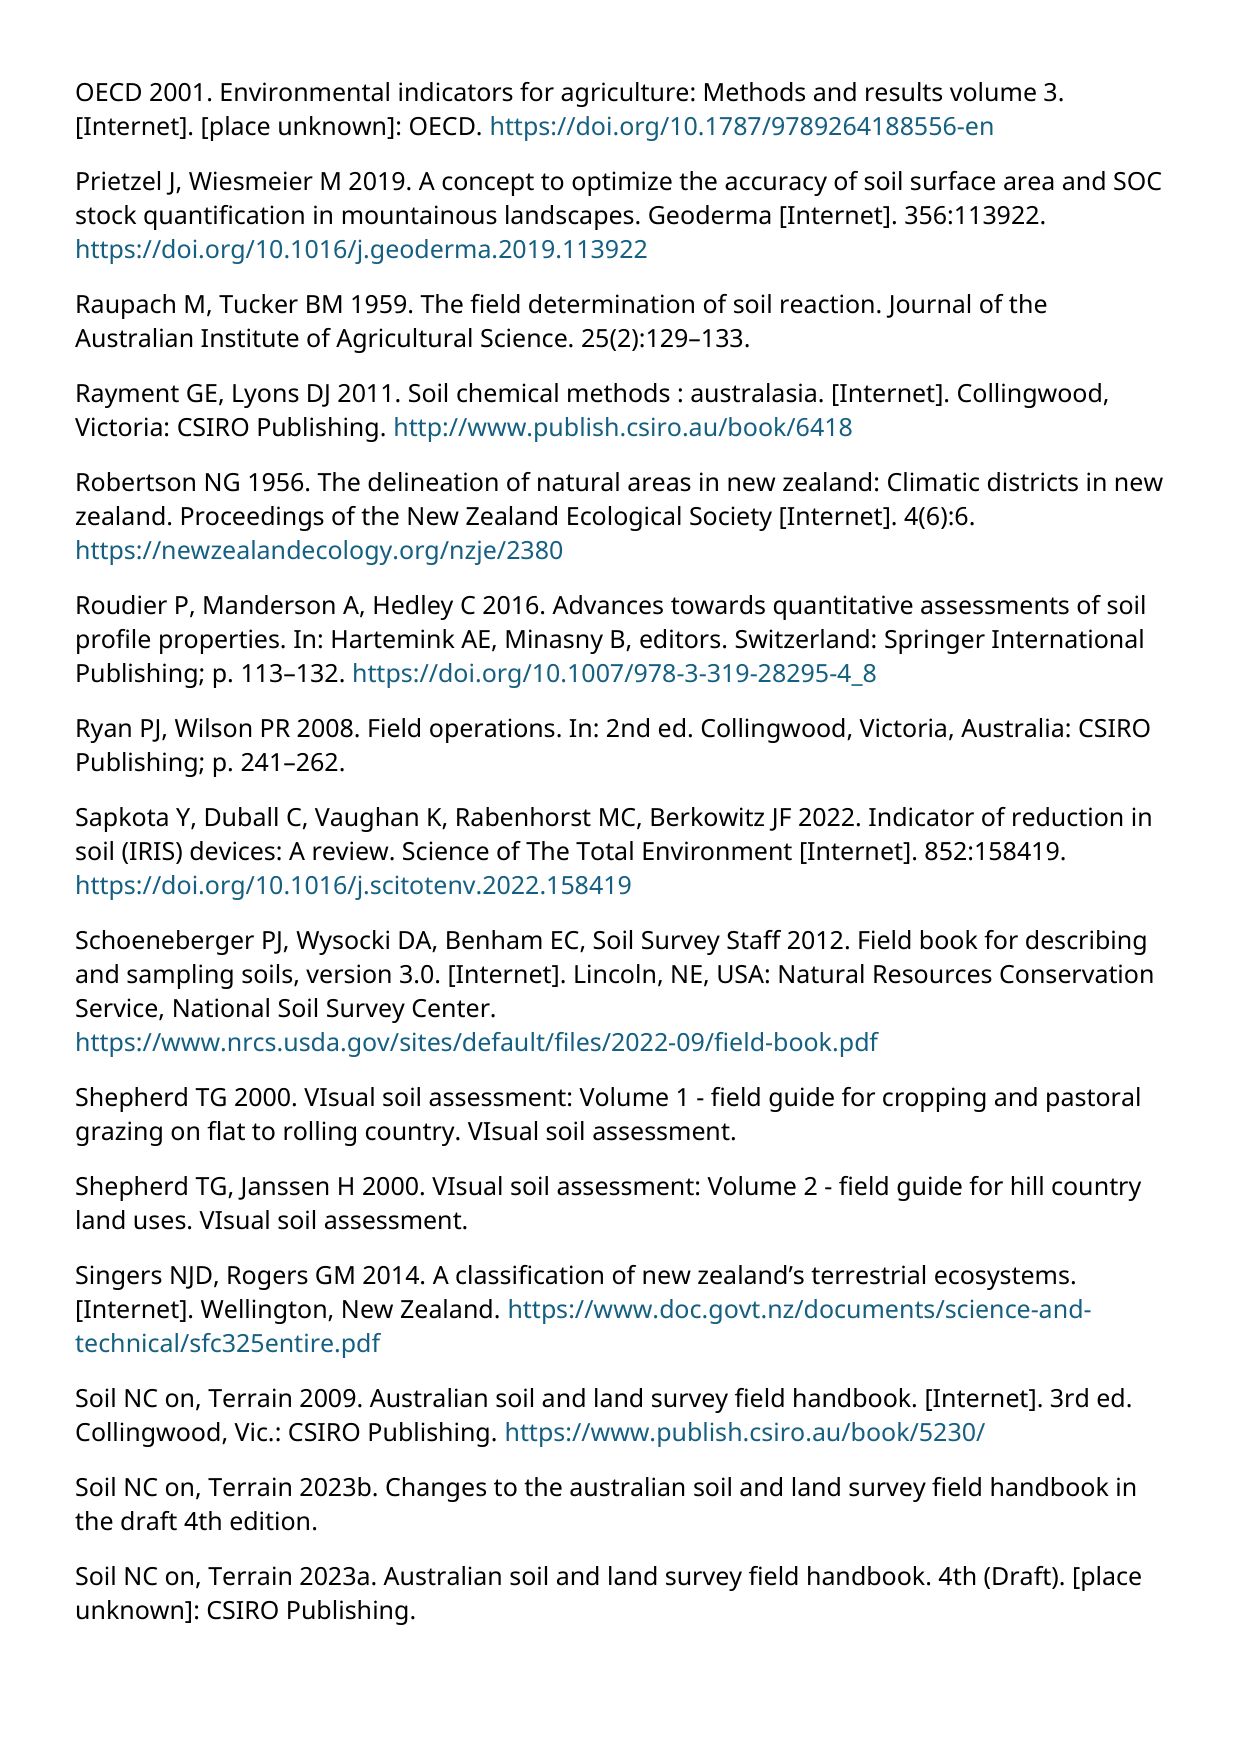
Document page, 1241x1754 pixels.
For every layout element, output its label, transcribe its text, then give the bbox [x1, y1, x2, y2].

text Shepherd TG, Janssen H 2000. VIsual soil assessment: Volume 2 - field guide for hill country land uses. VIsual soil assessment. [75, 1169, 1165, 1237]
text Shepherd TG 2000. VIsual soil assessment: Volume 1 - field guide for cropping and pastoral grazing on flat to rolling country. VIsual soil assessment. [75, 1080, 1165, 1148]
text Rayment GE, Lyons DJ 2011. Soil chemical methods : australasia. [Internet]. Collingwood, Victoria: CSIRO Publishing. http://www.publish.csiro.au/book/6418 [75, 376, 1165, 444]
text Schoeneberger PJ, Wysocki DA, Benham EC, Soil Survey Staff 2012. Field book for describing and sampling soils, version 3.0. [Internet]. Lincoln, NE, USA: Natural Resources Conservation Service, National Soil Survey Center. https://www.nrcs.usda.gov/sites/default/files/2022-09/field-book.pdf [75, 923, 1165, 1059]
text Soil NC on, Terrain 2023b. Changes to the australian soil and land survey field handbook in the draft 4th edition. [75, 1470, 1165, 1538]
text Roudier P, Manderson A, Hedley C 2016. Advances towards quantitative assessments of soil profile properties. In: Hartemink AE, Minasny B, editors. Switzerland: Springer International Publishing; p. 113–132. https://doi.org/10.1007/978-3-319-28295-4_8 [75, 588, 1165, 690]
text Soil NC on, Terrain 2009. Australian soil and land survey field handbook. [Internet]. 3rd ed. Collingwood, Vic.: CSIRO Publishing. https://www.publish.csiro.au/book/5230/ [75, 1381, 1165, 1449]
text Singers NJD, Rogers GM 2014. A classification of new zealand’s terrestrial ecosystems. [Internet]. Wellington, New Zealand. https://www.doc.govt.nz/documents/science-and-technical/sfc325entire.pdf [75, 1258, 1165, 1360]
text Ryan PJ, Wilson PR 2008. Field operations. In: 2nd ed. Collingwood, Victoria, Australia: CSIRO Publishing; p. 241–262. [75, 711, 1165, 779]
text Robertson NG 1956. The delineation of natural areas in new zealand: Climatic districts in new zealand. Proceedings of the New Zealand Ecological Society [Internet]. 4(6):6. https://newzealandecology.org/nzje/2380 [75, 465, 1165, 567]
text OECD 2001. Environmental indicators for agriculture: Methods and results volume 3. [Internet]. [place unknown]: OECD. https://doi.org/10.1787/9789264188556-en [75, 75, 1165, 143]
text Prietzel J, Wiesmeier M 2019. A concept to optimize the accuracy of soil surface area and SOC stock quantification in mountainous landscapes. Geoderma [Internet]. 356:113922. https://doi.org/10.1016/j.geoderma.2019.113922 [75, 164, 1165, 266]
text Sapkota Y, Duball C, Vaughan K, Rabenhorst MC, Berkowitz JF 2022. Indicator of reduction in soil (IRIS) devices: A review. Science of The Total Environment [Internet]. 852:158419. https://doi.org/10.1016/j.scitotenv.2022.158419 [75, 800, 1165, 902]
text Soil NC on, Terrain 2023a. Australian soil and land survey field handbook. 4th (Draft). [place unknown]: CSIRO Publishing. [75, 1559, 1165, 1627]
text Raupach M, Tucker BM 1959. The field determination of soil reaction. Journal of the Australian Institute of Agricultural Science. 25(2):129–133. [75, 287, 1165, 355]
